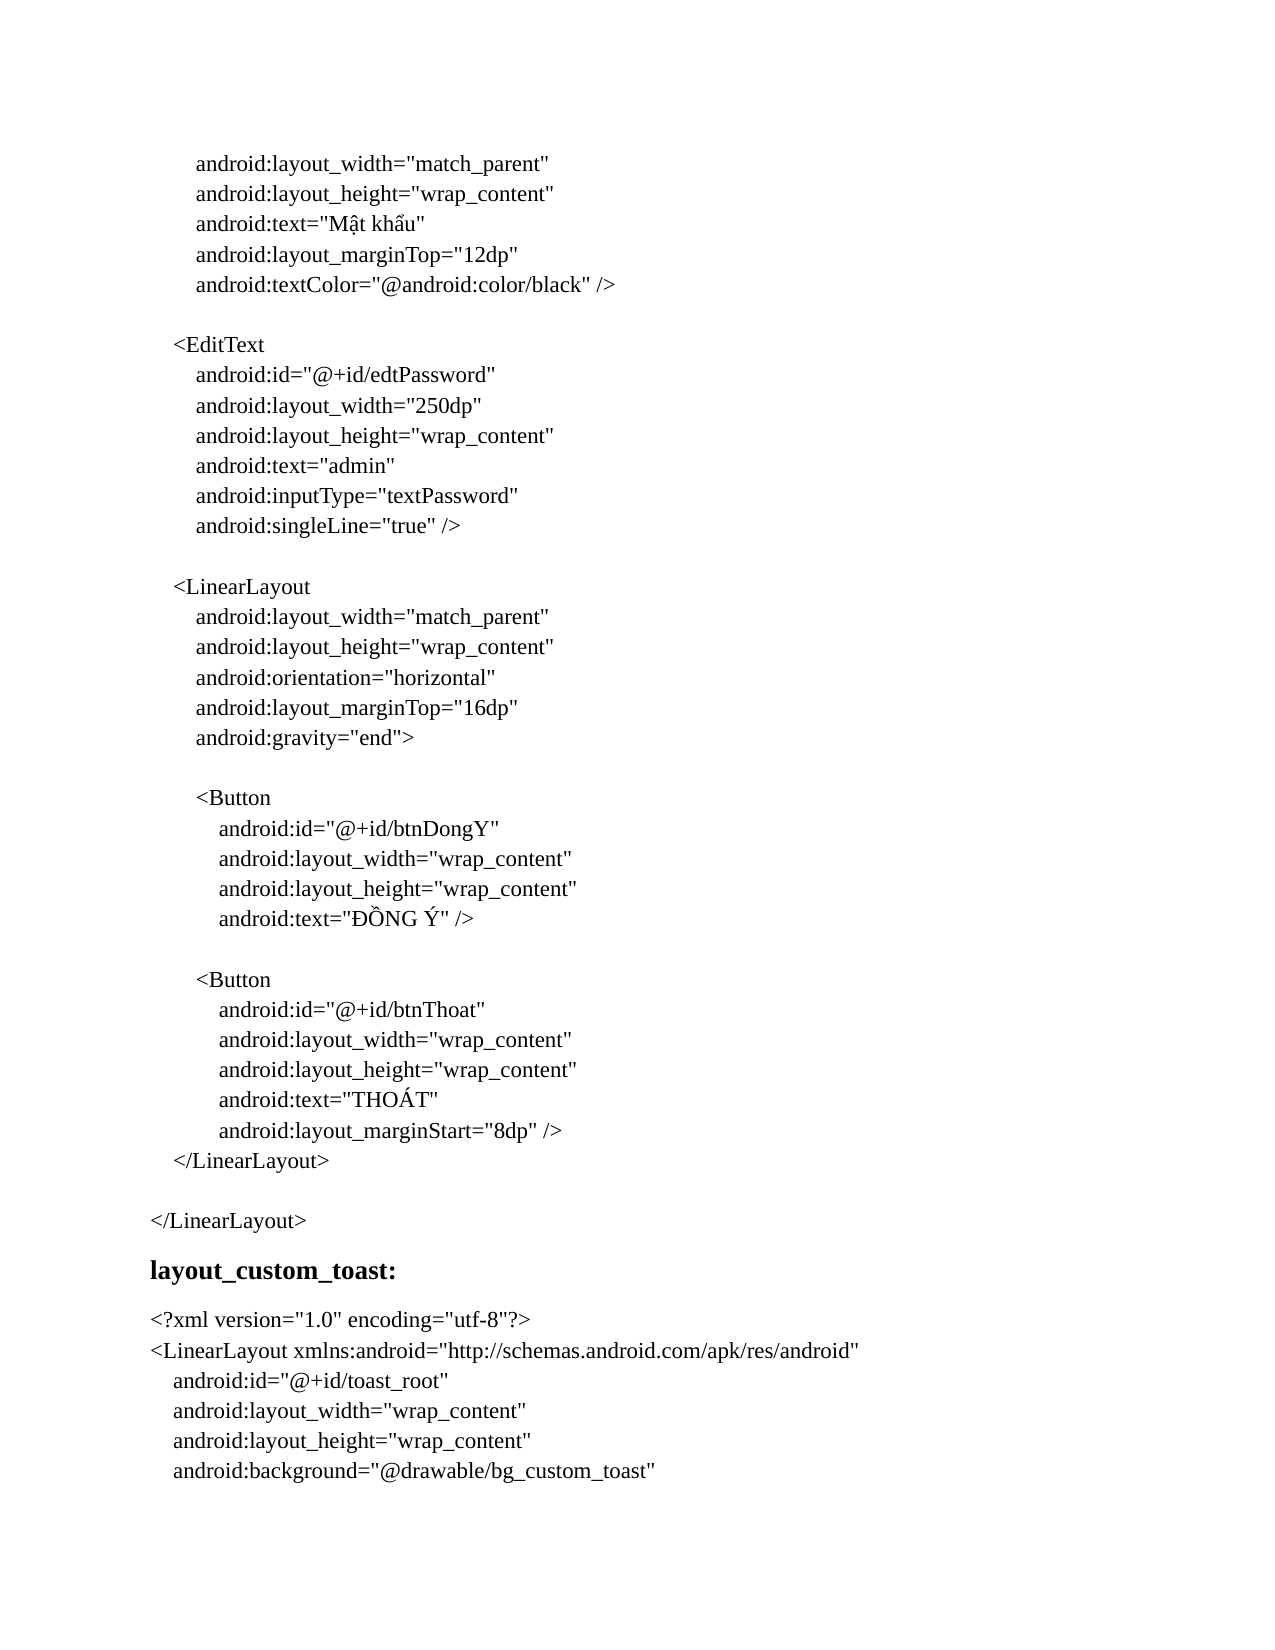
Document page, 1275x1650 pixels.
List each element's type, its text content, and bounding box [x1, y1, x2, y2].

text layout_custom_toast: [150, 1254, 1125, 1285]
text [150, 1307, 1125, 1484]
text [150, 150, 1125, 1234]
